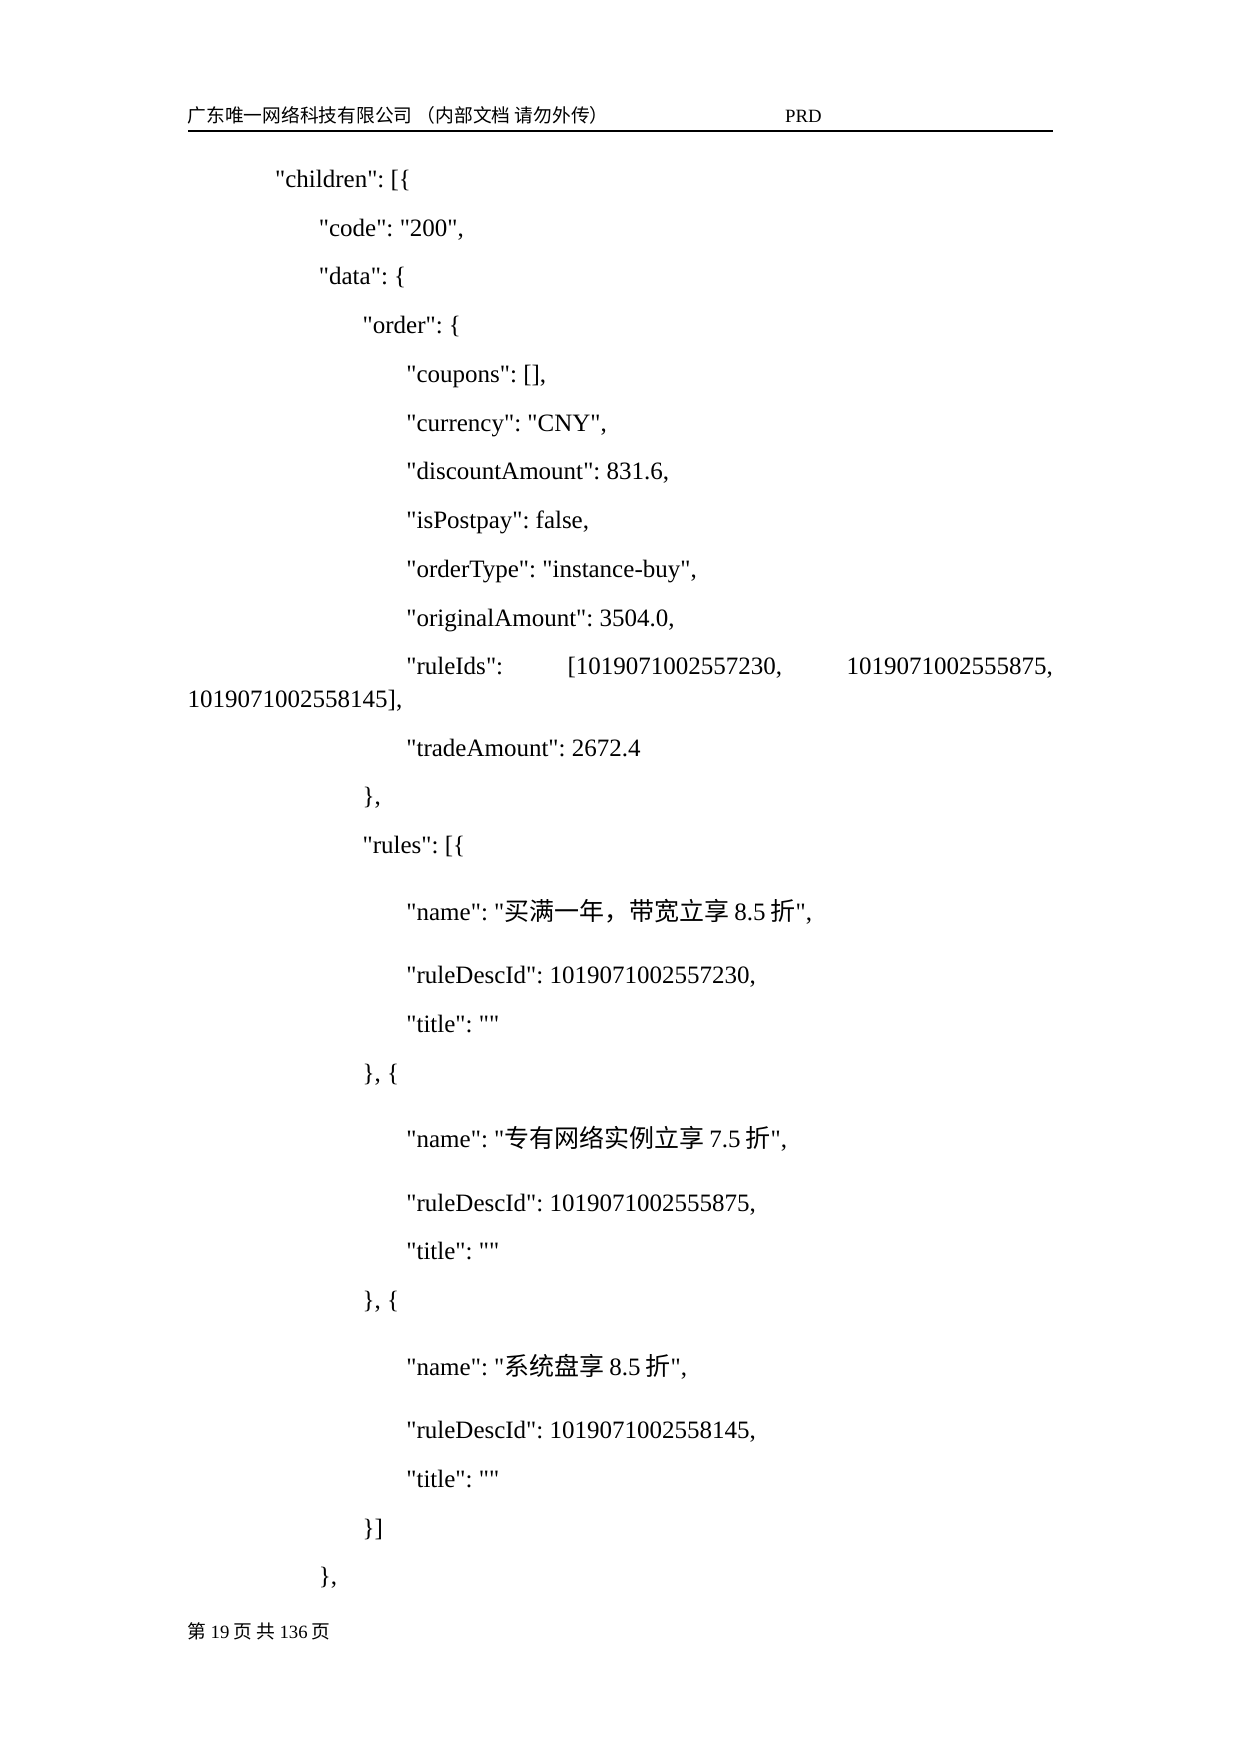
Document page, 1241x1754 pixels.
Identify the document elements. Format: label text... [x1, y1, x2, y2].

text "coupons": [], [187, 357, 1053, 389]
text "title": "" [187, 1462, 1053, 1494]
text "currency": "CNY", [187, 406, 1053, 438]
text "isPostpay": false, [187, 503, 1053, 536]
text "ruleDescId": 1019071002555875, [187, 1186, 1053, 1218]
text "data": { [187, 259, 1053, 292]
text "discountAmount": 831.6, [187, 454, 1053, 487]
text "children": [{ [187, 162, 1053, 194]
text }, { [187, 1056, 1053, 1088]
text "order": { [187, 308, 1053, 341]
text "ruleDescId": 1019071002558145, [187, 1413, 1053, 1446]
text "name": "系统盘享8.5折", [187, 1332, 1053, 1397]
text "code": "200", [187, 211, 1053, 243]
text }, [187, 779, 1053, 812]
text "title": "" [187, 1007, 1053, 1039]
text "rules": [{ [187, 828, 1053, 861]
text "title": "" [187, 1234, 1053, 1267]
text "name": "专有网络实例立享7.5折", [187, 1104, 1053, 1169]
text "ruleIds": [1019071002557230, 1019071002555875, 1019071002558145], [187, 649, 1053, 714]
text }] [187, 1511, 1053, 1543]
text "originalAmount": 3504.0, [187, 601, 1053, 633]
text "orderType": "instance-buy", [187, 552, 1053, 584]
text }, [187, 1559, 1053, 1592]
text "name": "买满一年，带宽立享8.5折", [187, 877, 1053, 942]
text "ruleDescId": 1019071002557230, [187, 958, 1053, 991]
text }, { [187, 1283, 1053, 1316]
text "tradeAmount": 2672.4 [187, 731, 1053, 763]
